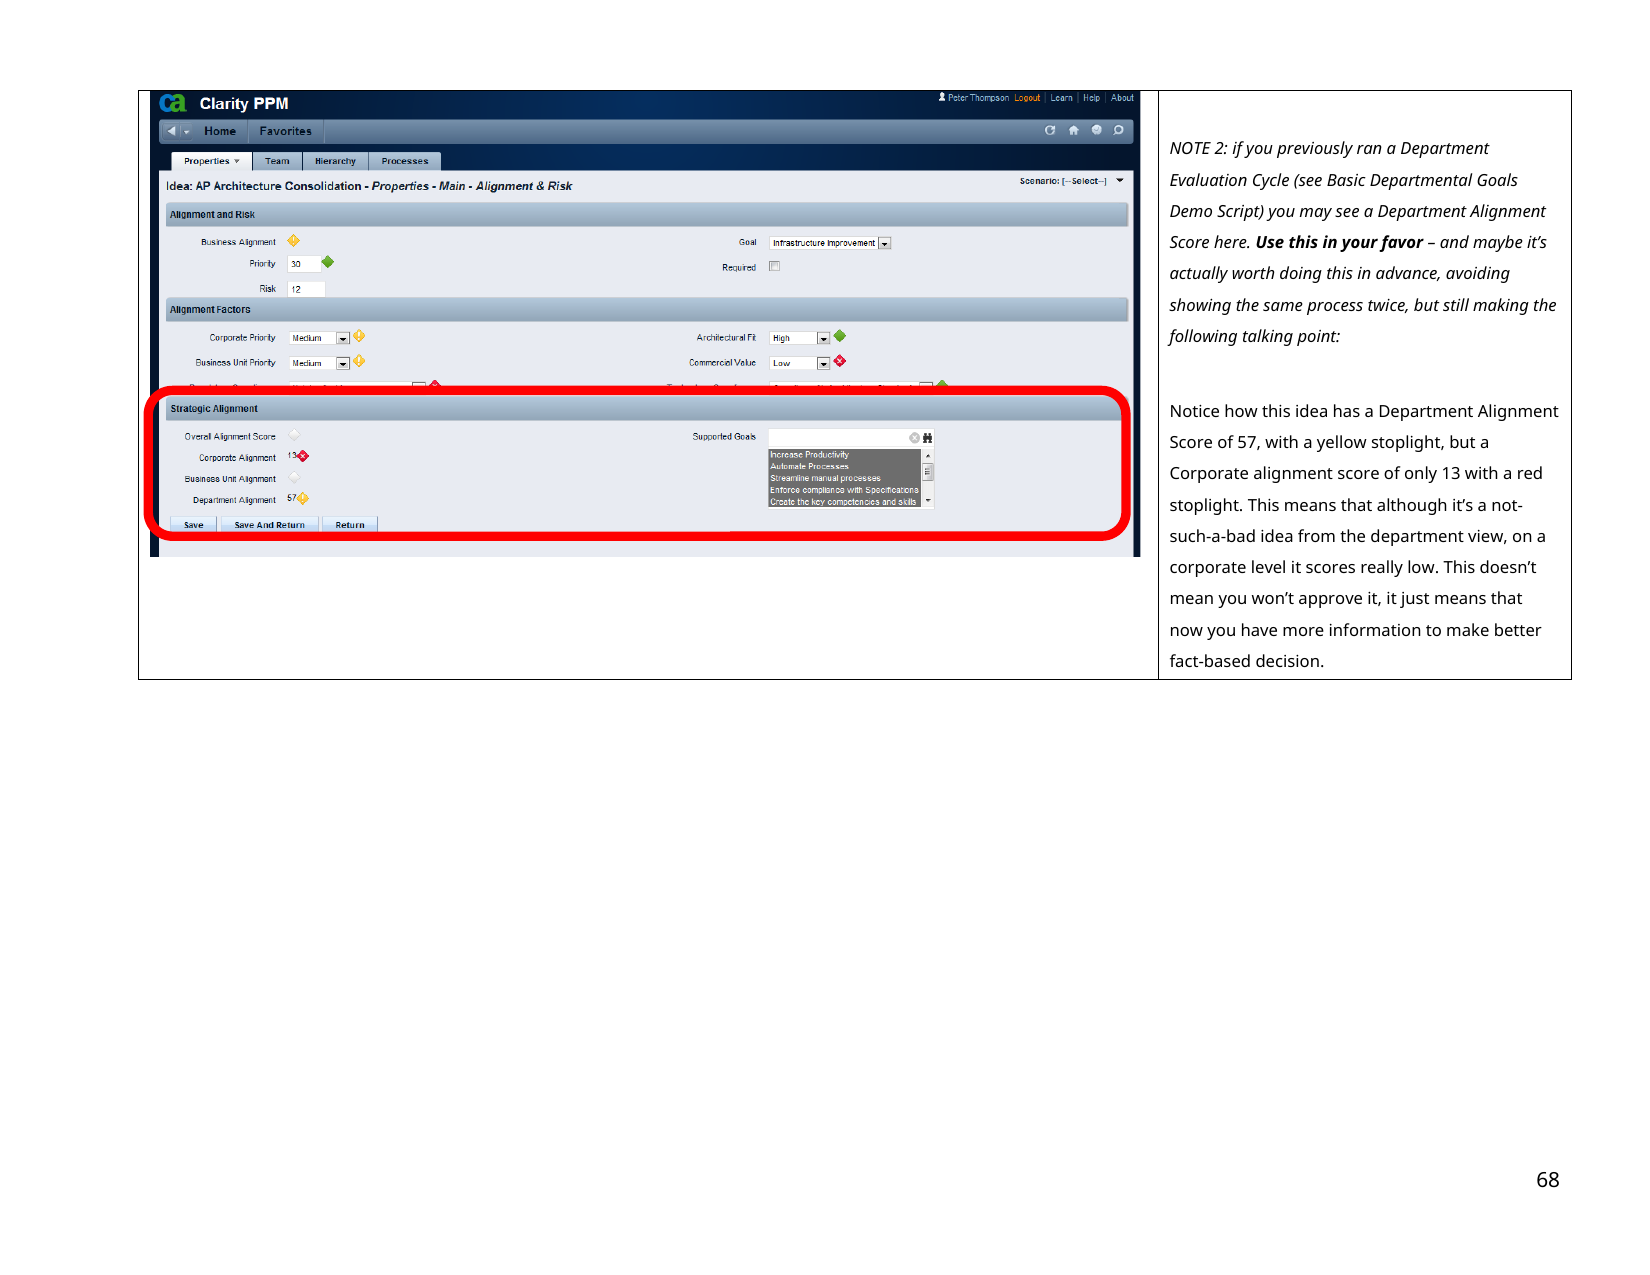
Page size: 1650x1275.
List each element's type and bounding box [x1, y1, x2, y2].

picture [153, 396, 1121, 531]
picture [150, 91, 1141, 557]
table_cell [139, 91, 1158, 678]
table_cell [1159, 91, 1571, 678]
